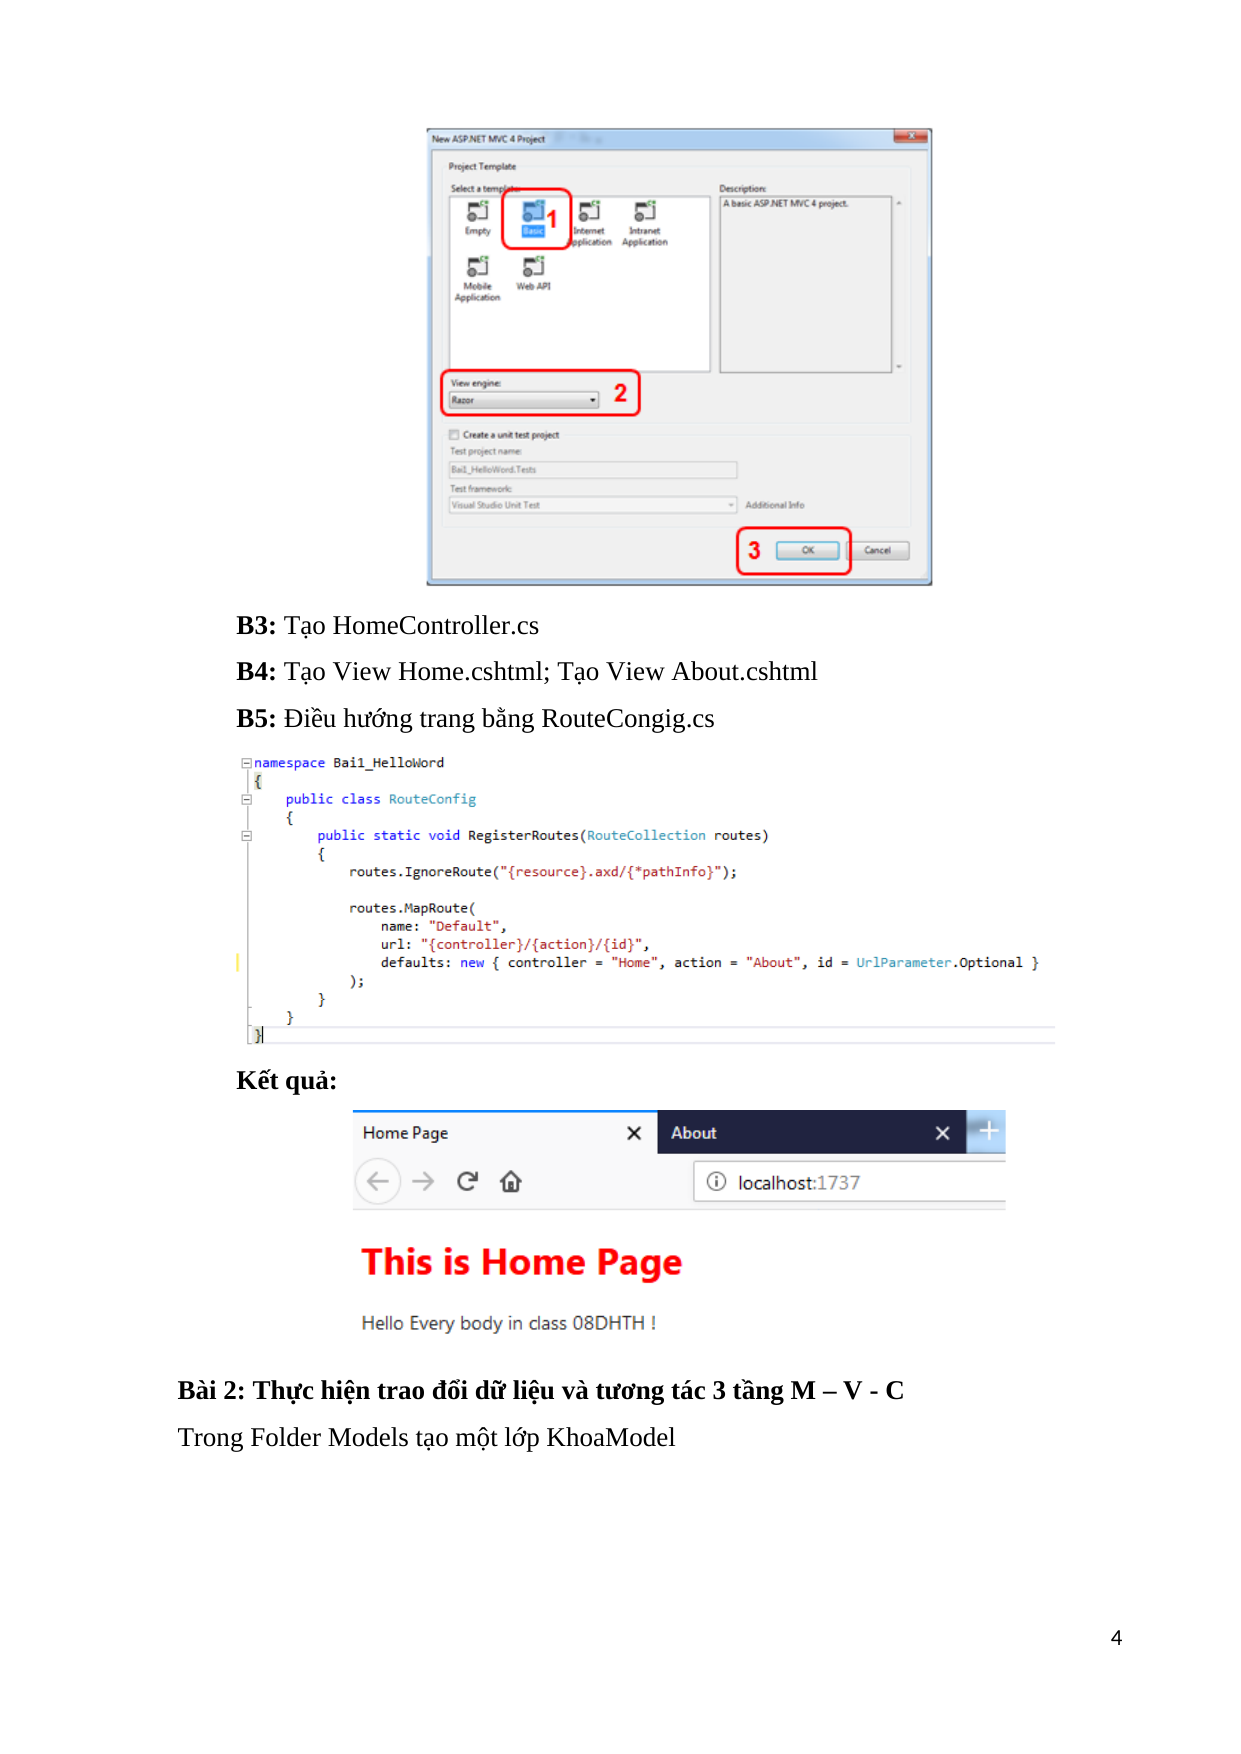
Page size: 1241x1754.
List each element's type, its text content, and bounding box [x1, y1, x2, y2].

picture [236, 748, 1056, 1050]
text B3: Tạo HomeController.cs [236, 609, 1122, 640]
picture [418, 118, 940, 595]
text B5: Điều hướng trang bằng RouteCongig.cs [236, 702, 1122, 733]
picture [352, 1110, 1006, 1360]
text Trong Folder Models tạo một lớp KhoaModel [177, 1421, 1122, 1452]
text Kết quả: [236, 1064, 1122, 1095]
text B4: Tạo View Home.cshtml; Tạo View About.cshtml [236, 655, 1122, 687]
text Bài 2: Thực hiện trao đổi dữ liệu và tương tác 3 tầng M – V - C [177, 1374, 1122, 1405]
